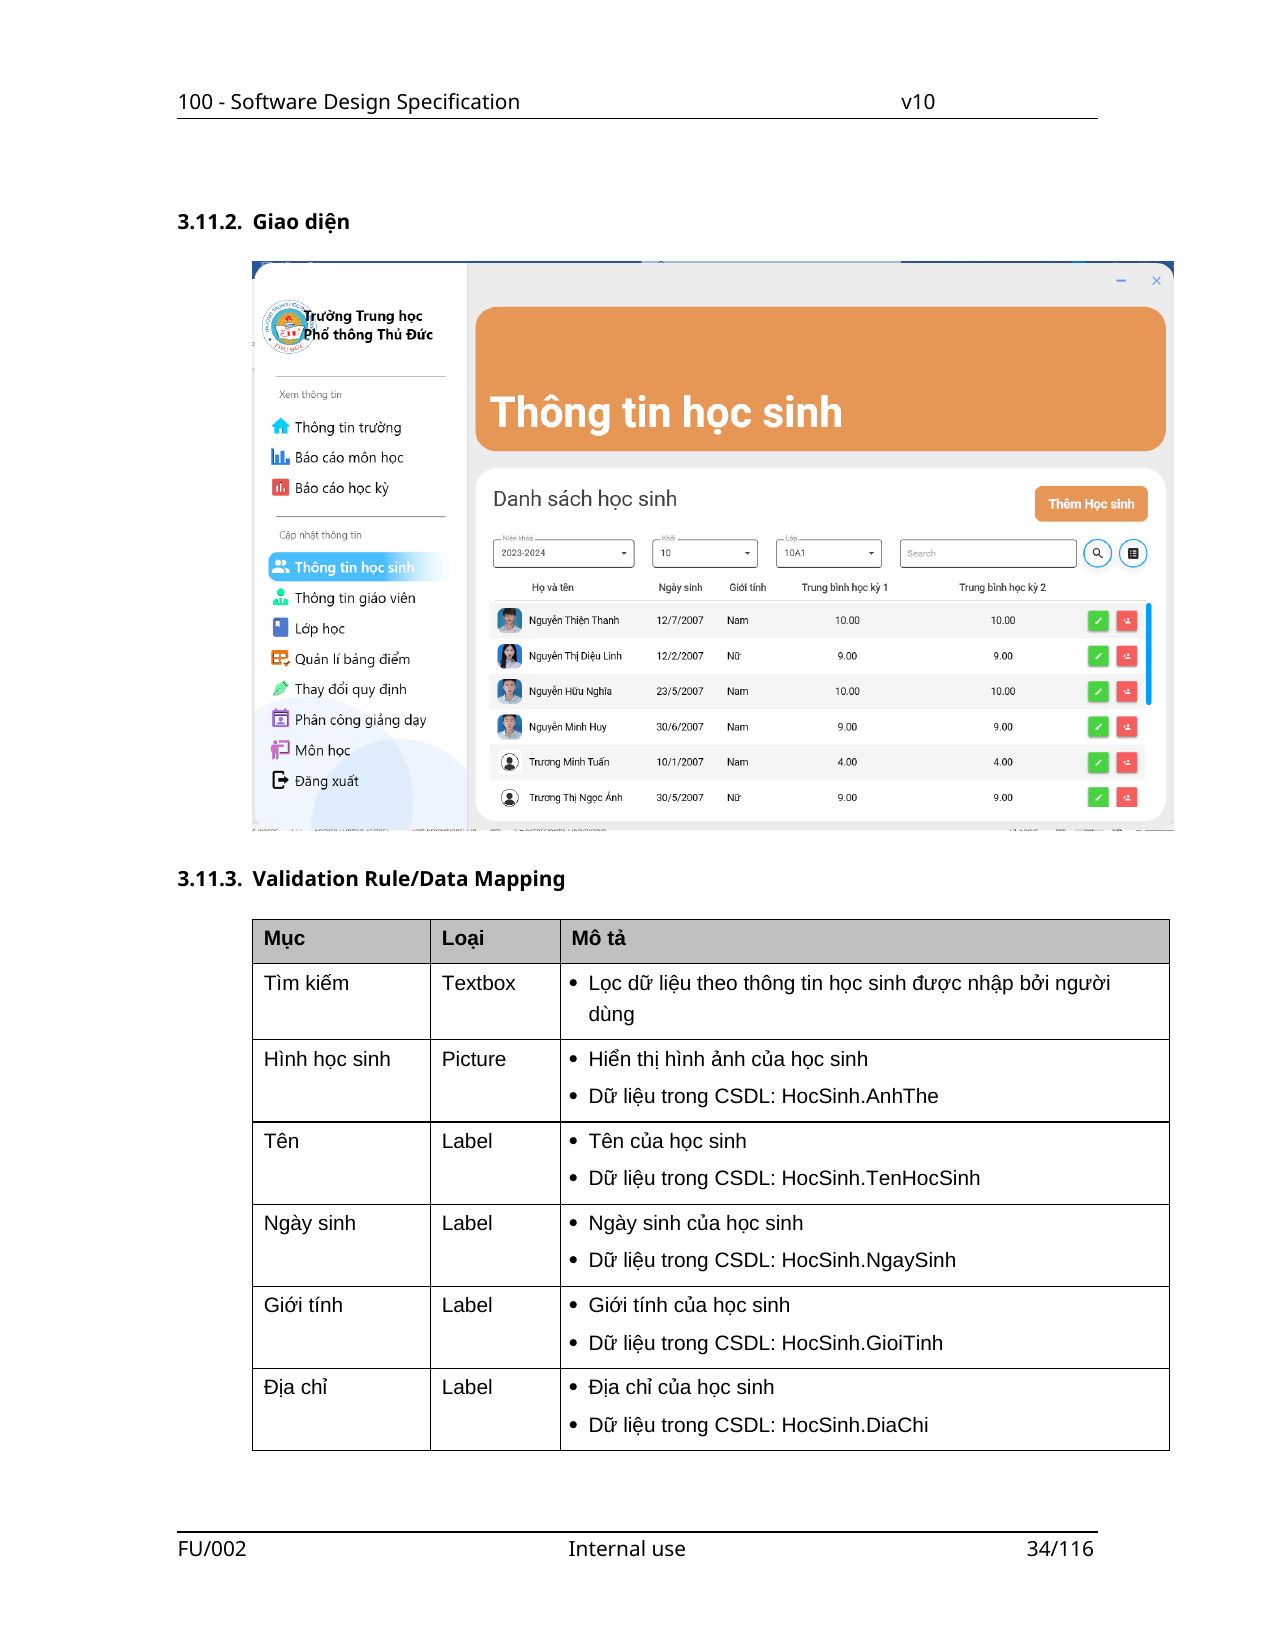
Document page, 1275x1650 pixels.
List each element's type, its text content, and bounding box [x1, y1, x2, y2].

table_cell Ngày sinh của học sinh Dữ liệu trong CSDL: HocSinh.NgaySinh [561, 1205, 1169, 1286]
table_cell Hiển thị hình ảnh của học sinh Dữ liệu trong CSDL: HocSinh.AnhThe [561, 1040, 1169, 1121]
table_cell Giới tính của học sinh Dữ liệu trong CSDL: HocSinh.GioiTinh [561, 1287, 1169, 1368]
subtitle Validation Rule/Data Mapping [177, 864, 1098, 892]
table_cell Tên [253, 1123, 430, 1203]
table_cell Label [431, 1123, 560, 1203]
table_cell Lọc dữ liệu theo thông tin học sinh được nhập bởi người dùng [561, 964, 1169, 1039]
table_cell Giới tính [253, 1287, 430, 1368]
table_cell Địa chỉ của học sinh Dữ liệu trong CSDL: HocSinh.DiaChi [561, 1369, 1169, 1450]
table_cell Picture [431, 1040, 560, 1121]
table_cell Hình học sinh [253, 1040, 430, 1121]
table_header Mục [253, 920, 430, 963]
picture [252, 261, 1174, 831]
table_cell Textbox [431, 964, 560, 1039]
table_cell Label [431, 1287, 560, 1368]
table_cell Label [431, 1205, 560, 1286]
table_cell Label [431, 1369, 560, 1450]
table_header Mô tả [561, 920, 1169, 963]
table_cell Tên của học sinh Dữ liệu trong CSDL: HocSinh.TenHocSinh [561, 1123, 1169, 1203]
table_cell Địa chỉ [253, 1369, 430, 1450]
table_cell Tìm kiếm [253, 964, 430, 1039]
table_header Loại [431, 920, 560, 963]
subtitle Giao diện [177, 207, 1098, 235]
table_cell Ngày sinh [253, 1205, 430, 1286]
